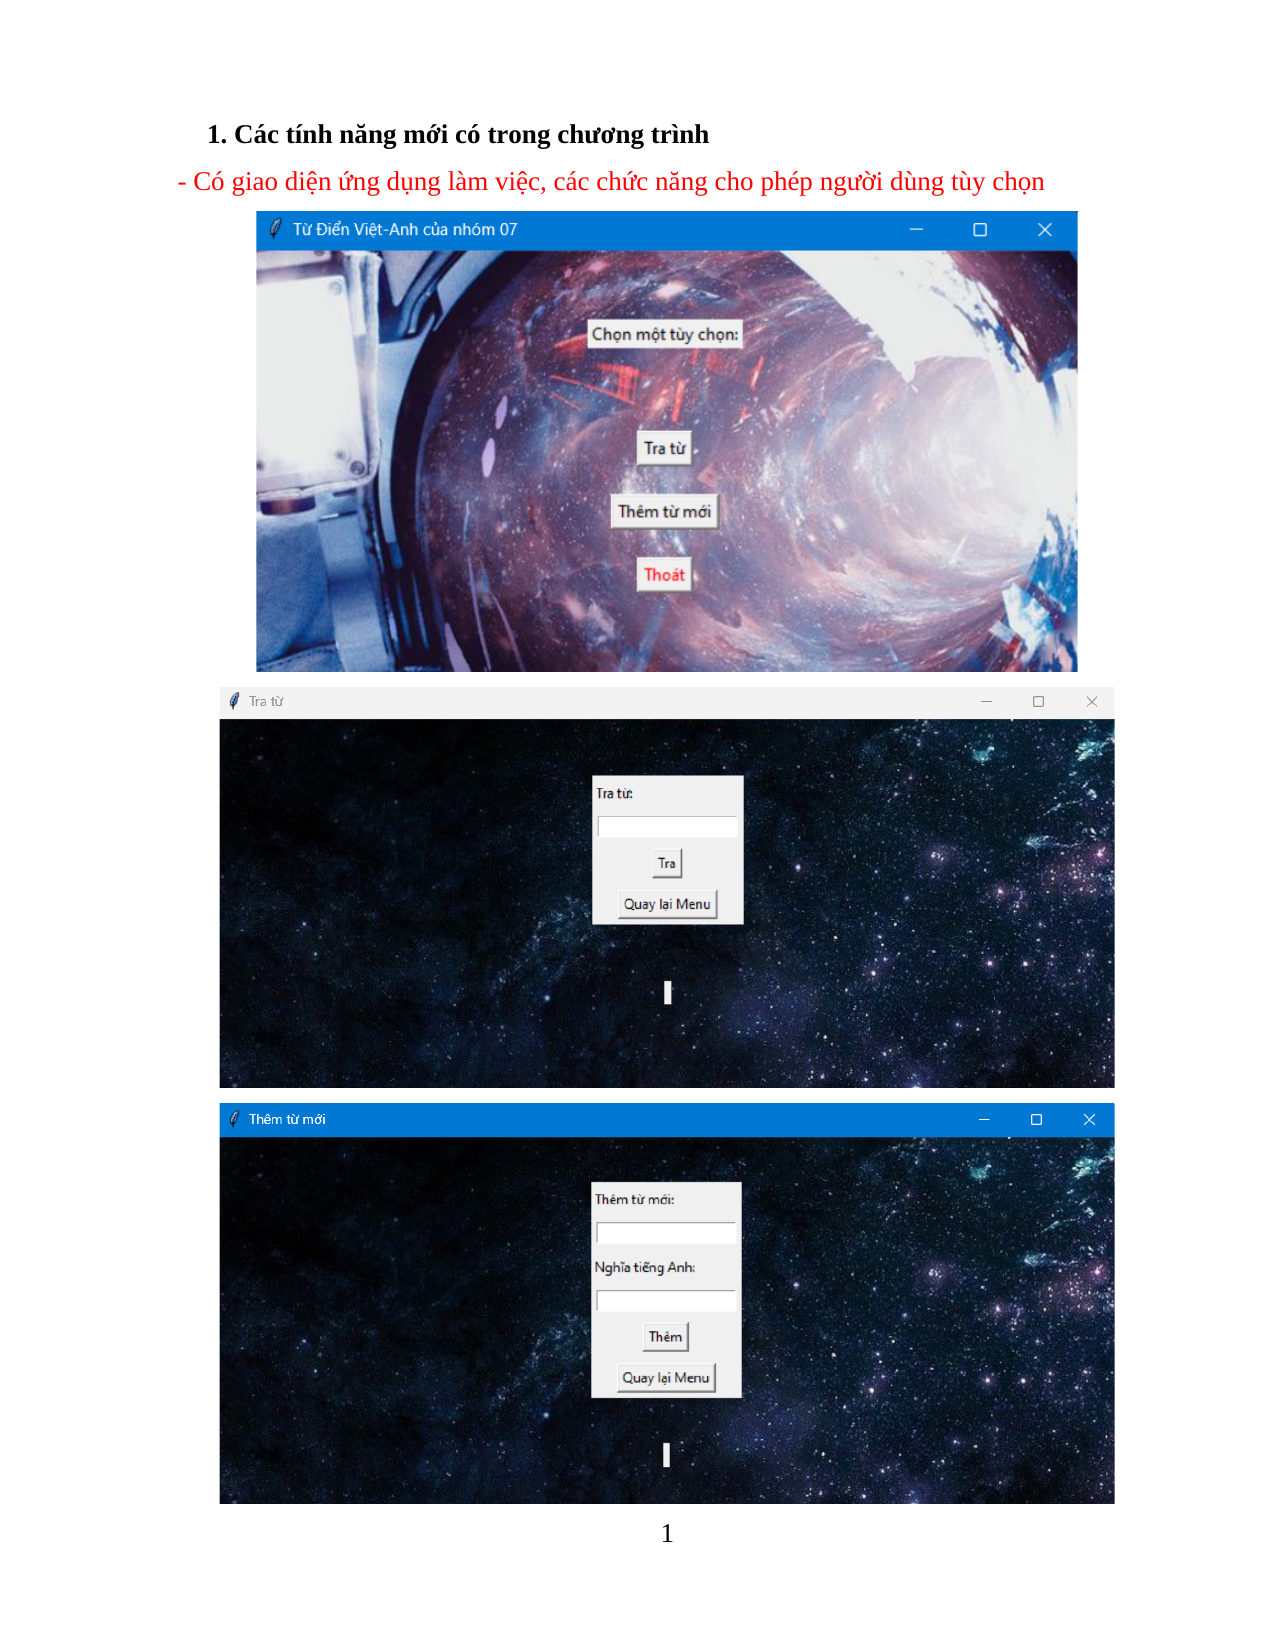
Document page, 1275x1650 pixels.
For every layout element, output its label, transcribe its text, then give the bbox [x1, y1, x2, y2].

subtitle 1. Các tính năng mới có trong chương trình [177, 118, 1157, 149]
text - Có giao diện ứng dụng làm việc, các chức năng cho phép người dùng tùy chọn [177, 165, 1157, 196]
picture [219, 687, 1115, 1088]
picture [219, 1103, 1115, 1504]
picture [256, 211, 1078, 672]
